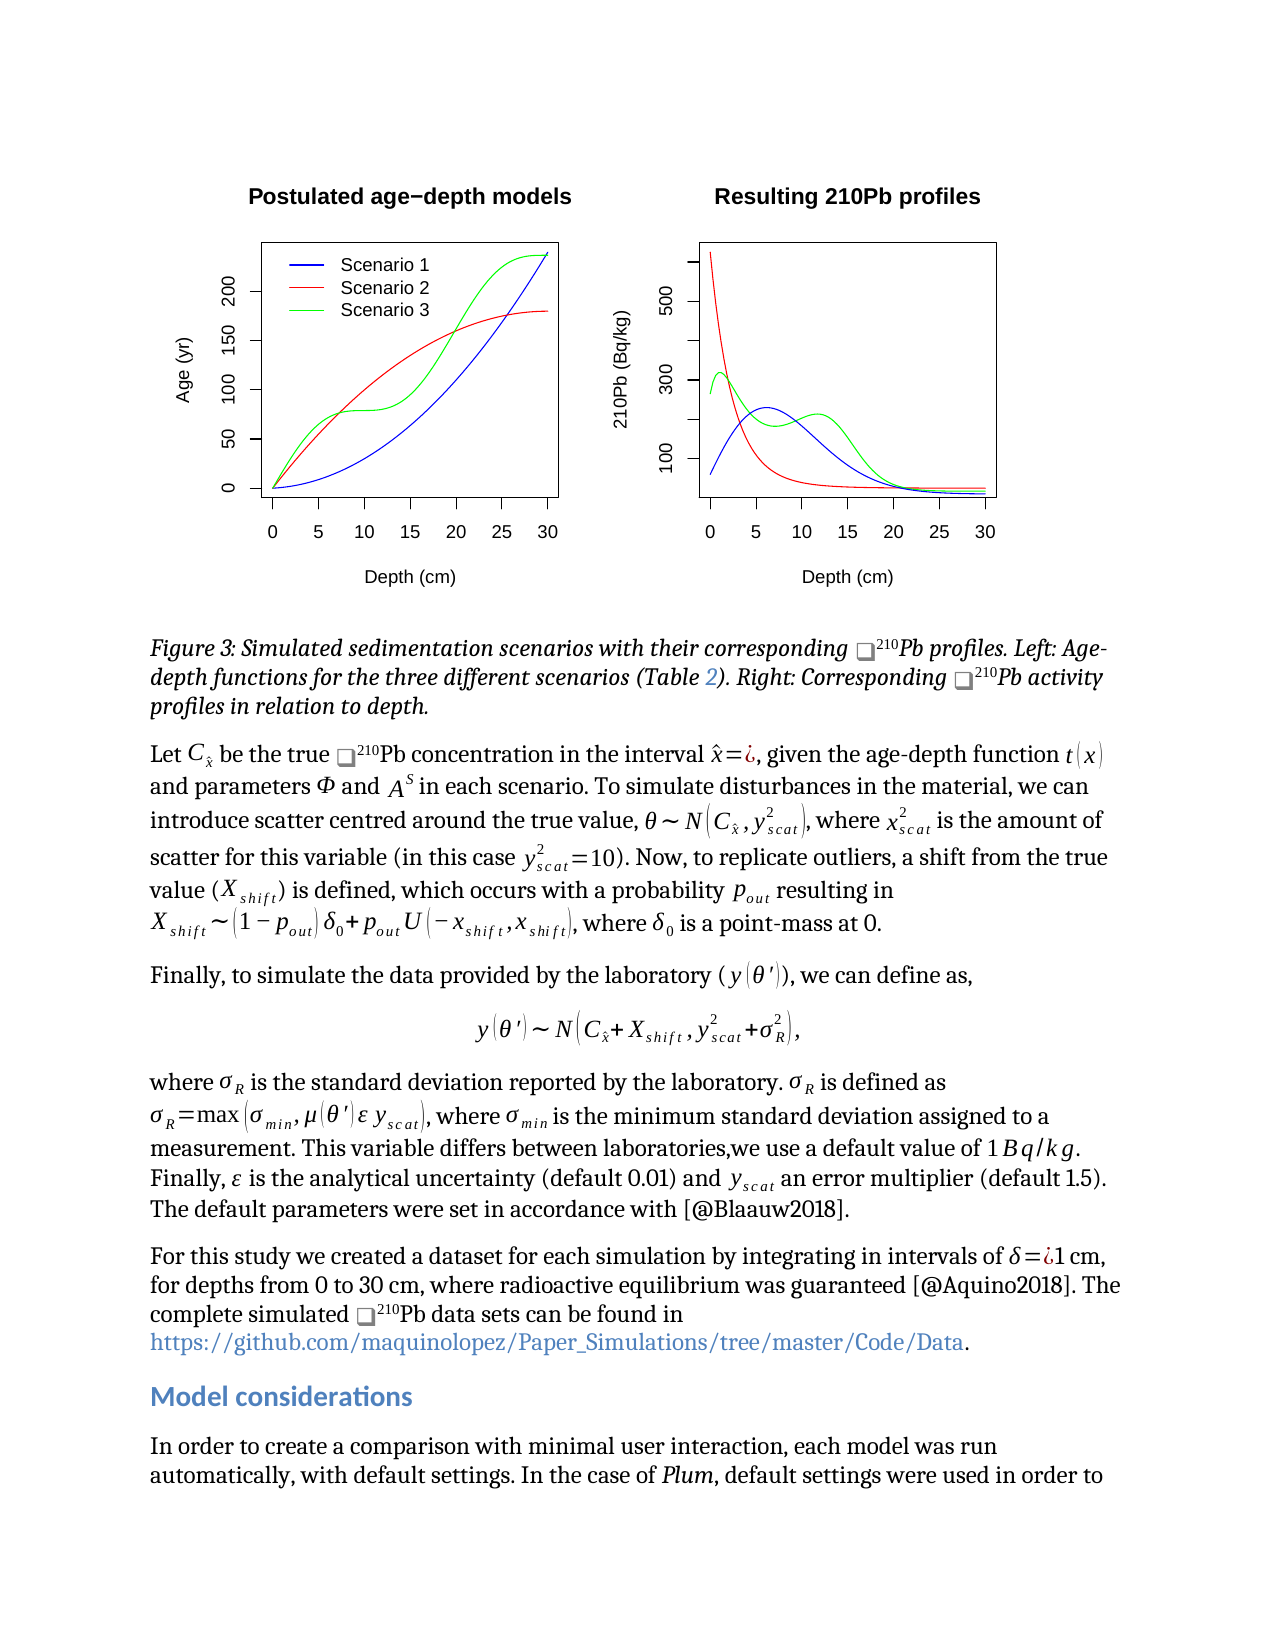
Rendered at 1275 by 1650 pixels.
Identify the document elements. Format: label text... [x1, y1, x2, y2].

text Let be the true Pb concentration in the interval , given the age-depth function and parameters and in each scenario. To simulate disturbances in the material, we can introduce scatter centred around the true value, , where is the amount of scatter for this variable (in this case ). Now, to replicate outliers, a shift from the true value () is defined, which occurs with a probability resulting in , where is a point-mass at 0. [150, 739, 1125, 941]
text Figure 3: Simulated sedimentation scenarios with their corresponding Pb profiles. Left: Age-depth functions for the three different scenarios (Table 2). Right: Corresponding Pb activity profiles in relation to depth. [150, 634, 1125, 720]
subtitle Model considerations [150, 1378, 1125, 1413]
text For this study we created a dataset for each simulation by integrating in intervals of 1 cm, for depths from 0 to 30 cm, where radioactive equilibrium was guaranteed [@Aquino2018]. The complete simulated Pb data sets can be found in https://github.com/maquinolopez/Paper_Simulations/tree/master/Code/Data. [150, 1242, 1125, 1357]
text where is the standard deviation reported by the laboratory. is defined as , where is the minimum standard deviation assigned to a measurement. This variable differs between laboratories,we use a default value of . Finally, is the analytical uncertainty (default 0.01) and an error multiplier (default 1.5). The default parameters were set in accordance with [@Blaauw2018]. [150, 1067, 1125, 1223]
text Finally, to simulate the data provided by the laboratory (), we can define as, [150, 960, 1125, 991]
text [150, 1432, 1125, 1490]
